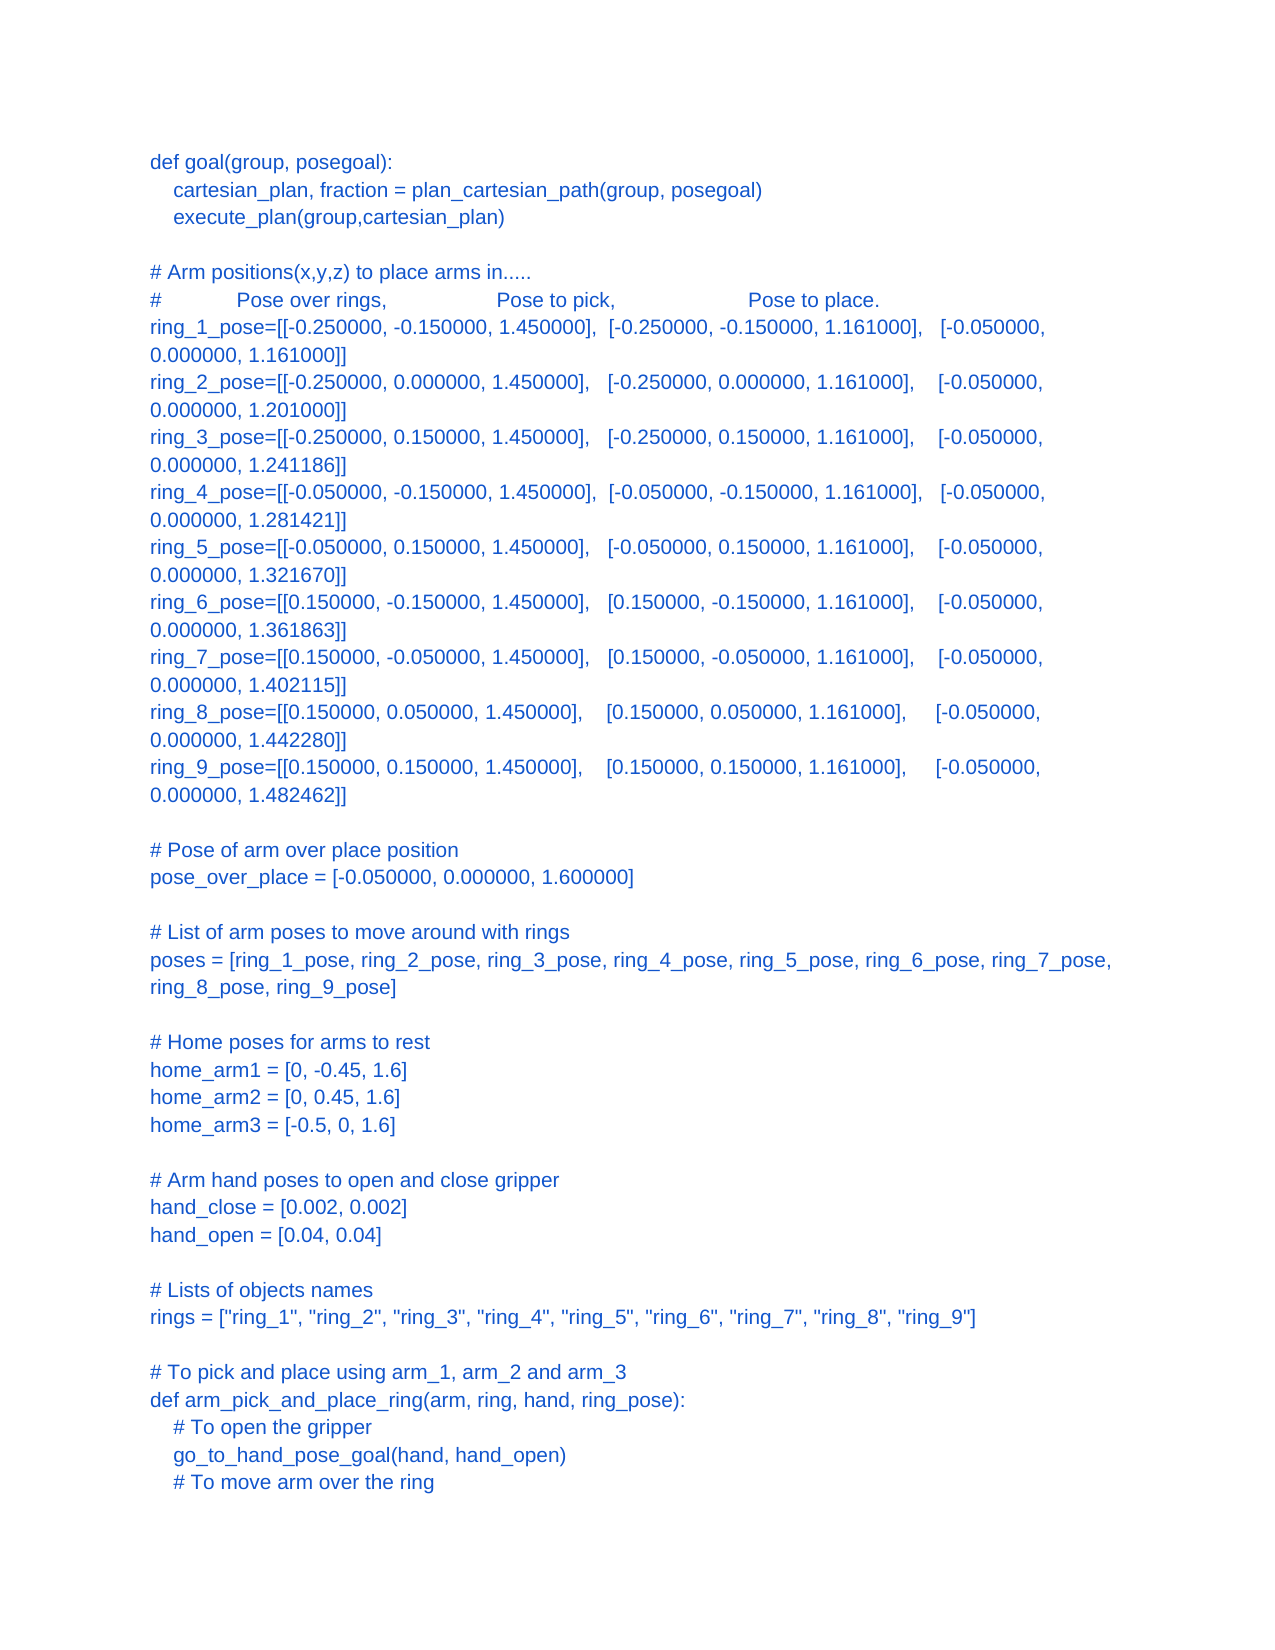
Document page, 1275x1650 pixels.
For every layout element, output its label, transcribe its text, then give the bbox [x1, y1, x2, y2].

text ring_4_pose=[[-0.050000, -0.150000, 1.450000], [-0.050000, -0.150000, 1.161000], [-0.050000, 0.000000, 1.281421]] [150, 480, 1125, 531]
text ring_5_pose=[[-0.050000, 0.150000, 1.450000], [-0.050000, 0.150000, 1.161000], [-0.050000, 0.000000, 1.321670]] [150, 535, 1125, 586]
text go_to_hand_pose_goal(hand, hand_open) [150, 1442, 1125, 1466]
text hand_open = [0.04, 0.04] [150, 1222, 1125, 1246]
text ring_8_pose=[[0.150000, 0.050000, 1.450000], [0.150000, 0.050000, 1.161000], [-0.050000, 0.000000, 1.442280]] [150, 700, 1125, 751]
text ring_1_pose=[[-0.250000, -0.150000, 1.450000], [-0.250000, -0.150000, 1.161000], [-0.050000, 0.000000, 1.161000]] [150, 315, 1125, 366]
text # Home poses for arms to rest [150, 1030, 1125, 1054]
text # Pose of arm over place position [150, 837, 1125, 861]
text # To open the gripper [150, 1415, 1125, 1439]
text pose_over_place = [-0.050000, 0.000000, 1.600000] [150, 865, 1125, 889]
text # To move arm over the ring [150, 1470, 1125, 1494]
text ring_7_pose=[[0.150000, -0.050000, 1.450000], [0.150000, -0.050000, 1.161000], [-0.050000, 0.000000, 1.402115]] [150, 645, 1125, 696]
text # Lists of objects names [150, 1277, 1125, 1301]
text ring_9_pose=[[0.150000, 0.150000, 1.450000], [0.150000, 0.150000, 1.161000], [-0.050000, 0.000000, 1.482462]] [150, 755, 1125, 806]
text # To pick and place using arm_1, arm_2 and arm_3 [150, 1360, 1125, 1384]
text execute_plan(group,cartesian_plan) [150, 205, 1125, 229]
text poses = [ring_1_pose, ring_2_pose, ring_3_pose, ring_4_pose, ring_5_pose, ring_6_pose, ring_7_pose, ring_8_pose, ring_9_pose] [150, 947, 1125, 999]
text cartesian_plan, fraction = plan_cartesian_path(group, posegoal) [150, 177, 1125, 201]
text # Arm positions(x,y,z) to place arms in..... [150, 260, 1125, 284]
text hand_close = [0.002, 0.002] [150, 1195, 1125, 1219]
text # Arm hand poses to open and close gripper [150, 1167, 1125, 1191]
text ring_2_pose=[[-0.250000, 0.000000, 1.450000], [-0.250000, 0.000000, 1.161000], [-0.050000, 0.000000, 1.201000]] [150, 370, 1125, 421]
text # List of arm poses to move around with rings [150, 920, 1125, 944]
text def arm_pick_and_place_ring(arm, ring, hand, ring_pose): [150, 1387, 1125, 1411]
text ring_3_pose=[[-0.250000, 0.150000, 1.450000], [-0.250000, 0.150000, 1.161000], [-0.050000, 0.000000, 1.241186]] [150, 425, 1125, 476]
text def goal(group, posegoal): [150, 150, 1125, 174]
text home_arm1 = [0, -0.45, 1.6] [150, 1057, 1125, 1081]
text home_arm2 = [0, 0.45, 1.6] [150, 1085, 1125, 1109]
text rings = ["ring_1", "ring_2", "ring_3", "ring_4", "ring_5", "ring_6", "ring_7", "ring_8", "ring_9"] [150, 1305, 1125, 1329]
text ring_6_pose=[[0.150000, -0.150000, 1.450000], [0.150000, -0.150000, 1.161000], [-0.050000, 0.000000, 1.361863]] [150, 590, 1125, 641]
text # Pose over rings, Pose to pick, Pose to place. [150, 287, 1125, 311]
text home_arm3 = [-0.5, 0, 1.6] [150, 1112, 1125, 1136]
